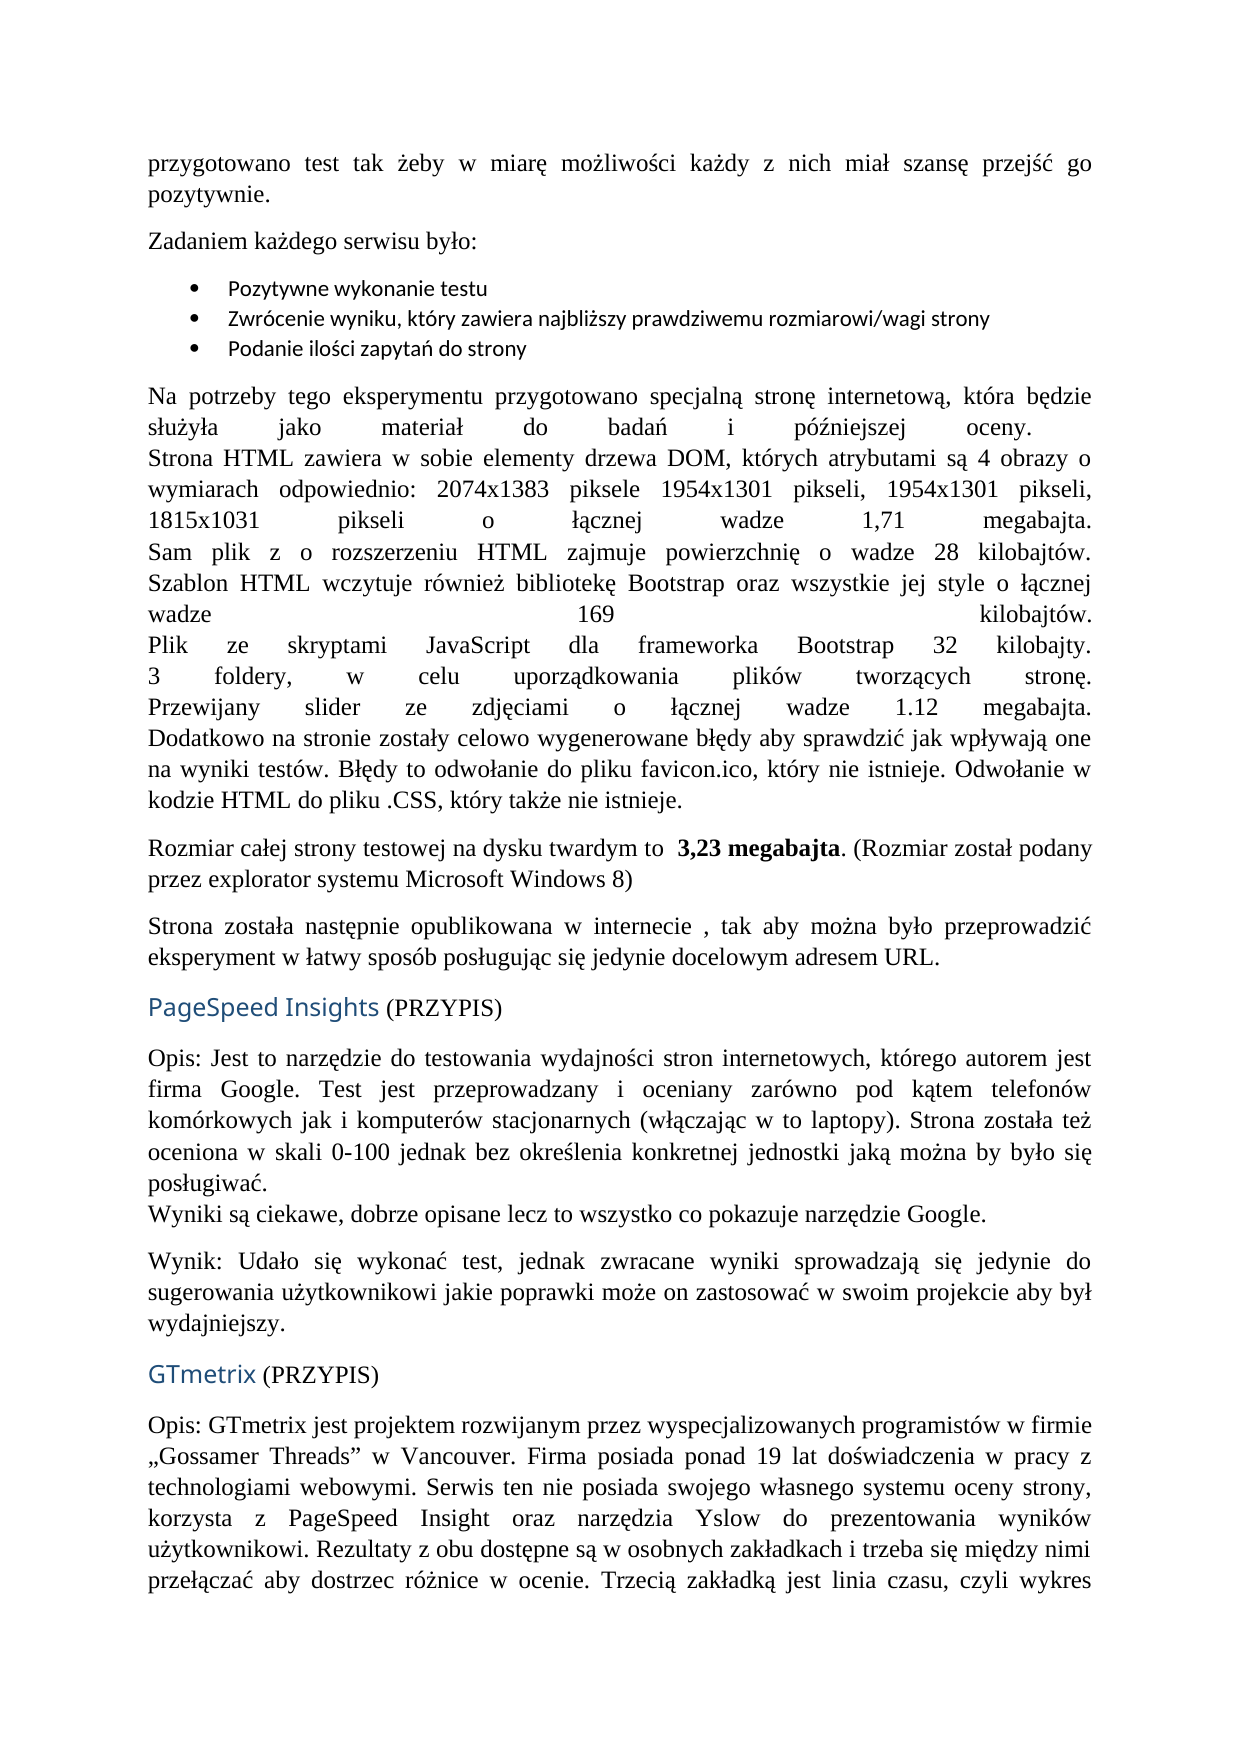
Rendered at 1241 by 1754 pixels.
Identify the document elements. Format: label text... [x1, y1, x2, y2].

text Opis: Jest to narzędzie do testowania wydajności stron internetowych, którego autorem jest firma Google. Test jest przeprowadzany i oceniany zarówno pod kątem telefonów komórkowych jak i komputerów stacjonarnych (włączając w to laptopy). Strona została też oceniona w skali 0-100 jednak bez określenia konkretnej jednostki jaką można by było się posługiwać. Wyniki są ciekawe, dobrze opisane lecz to wszystko co pokazuje narzędzie Google. [148, 1043, 1093, 1227]
text Zadaniem każdego serwisu było: [148, 226, 1093, 255]
text Na potrzeby tego eksperymentu przygotowano specjalną stronę internetową, która będzie służyła jako materiał do badań i późniejszej oceny. Strona HTML zawiera w sobie elementy drzewa DOM, których atrybutami są 4 obrazy o wymiarach odpowiednio: 2074x1383 piksele 1954x1301 pikseli, 1954x1301 pikseli, 1815x1031 pikseli o łącznej wadze 1,71 megabajta. Sam plik z o rozszerzeniu HTML zajmuje powierzchnię o wadze 28 kilobajtów. Szablon HTML wczytuje również bibliotekę Bootstrap oraz wszystkie jej style o łącznej wadze 169 kilobajtów. Plik ze skryptami JavaScript dla frameworka Bootstrap 32 kilobajty. 3 foldery, w celu uporządkowania plików tworzących stronę. Przewijany slider ze zdjęciami o łącznej wadze 1.12 megabajta. Dodatkowo na stronie zostały celowo wygenerowane błędy aby sprawdzić jak wpływają one na wyniki testów. Błędy to odwołanie do pliku favicon.ico, który nie istnieje. Odwołanie w kodzie HTML do pliku .CSS, który także nie istnieje. [148, 381, 1093, 814]
text Strona została następnie opublikowana w internecie , tak aby można było przeprowadzić eksperyment w łatwy sposób posługując się jedynie docelowym adresem URL. [148, 911, 1093, 971]
text GTmetrix (PRZYPIS) [148, 1356, 1093, 1390]
text Wynik: Udało się wykonać test, jednak zwracane wyniki sprowadzają się jedynie do sugerowania użytkownikowi jakie poprawki może on zastosować w swoim projekcie aby był wydajniejszy. [148, 1246, 1093, 1337]
list Pozytywne wykonanie testu [190, 274, 1093, 302]
list Zwrócenie wyniku, który zawiera najbliższy prawdziwemu rozmiarowi/wagi strony [190, 304, 1093, 332]
text PageSpeed Insights (PRZYPIS) [148, 990, 1093, 1024]
text Rozmiar całej strony testowej na dysku twardym to 3,23 megabajta. (Rozmiar został podany przez explorator systemu Microsoft Windows 8) [148, 833, 1093, 892]
list Podanie ilości zapytań do strony [190, 334, 1093, 362]
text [148, 148, 1093, 207]
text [148, 1410, 1093, 1594]
